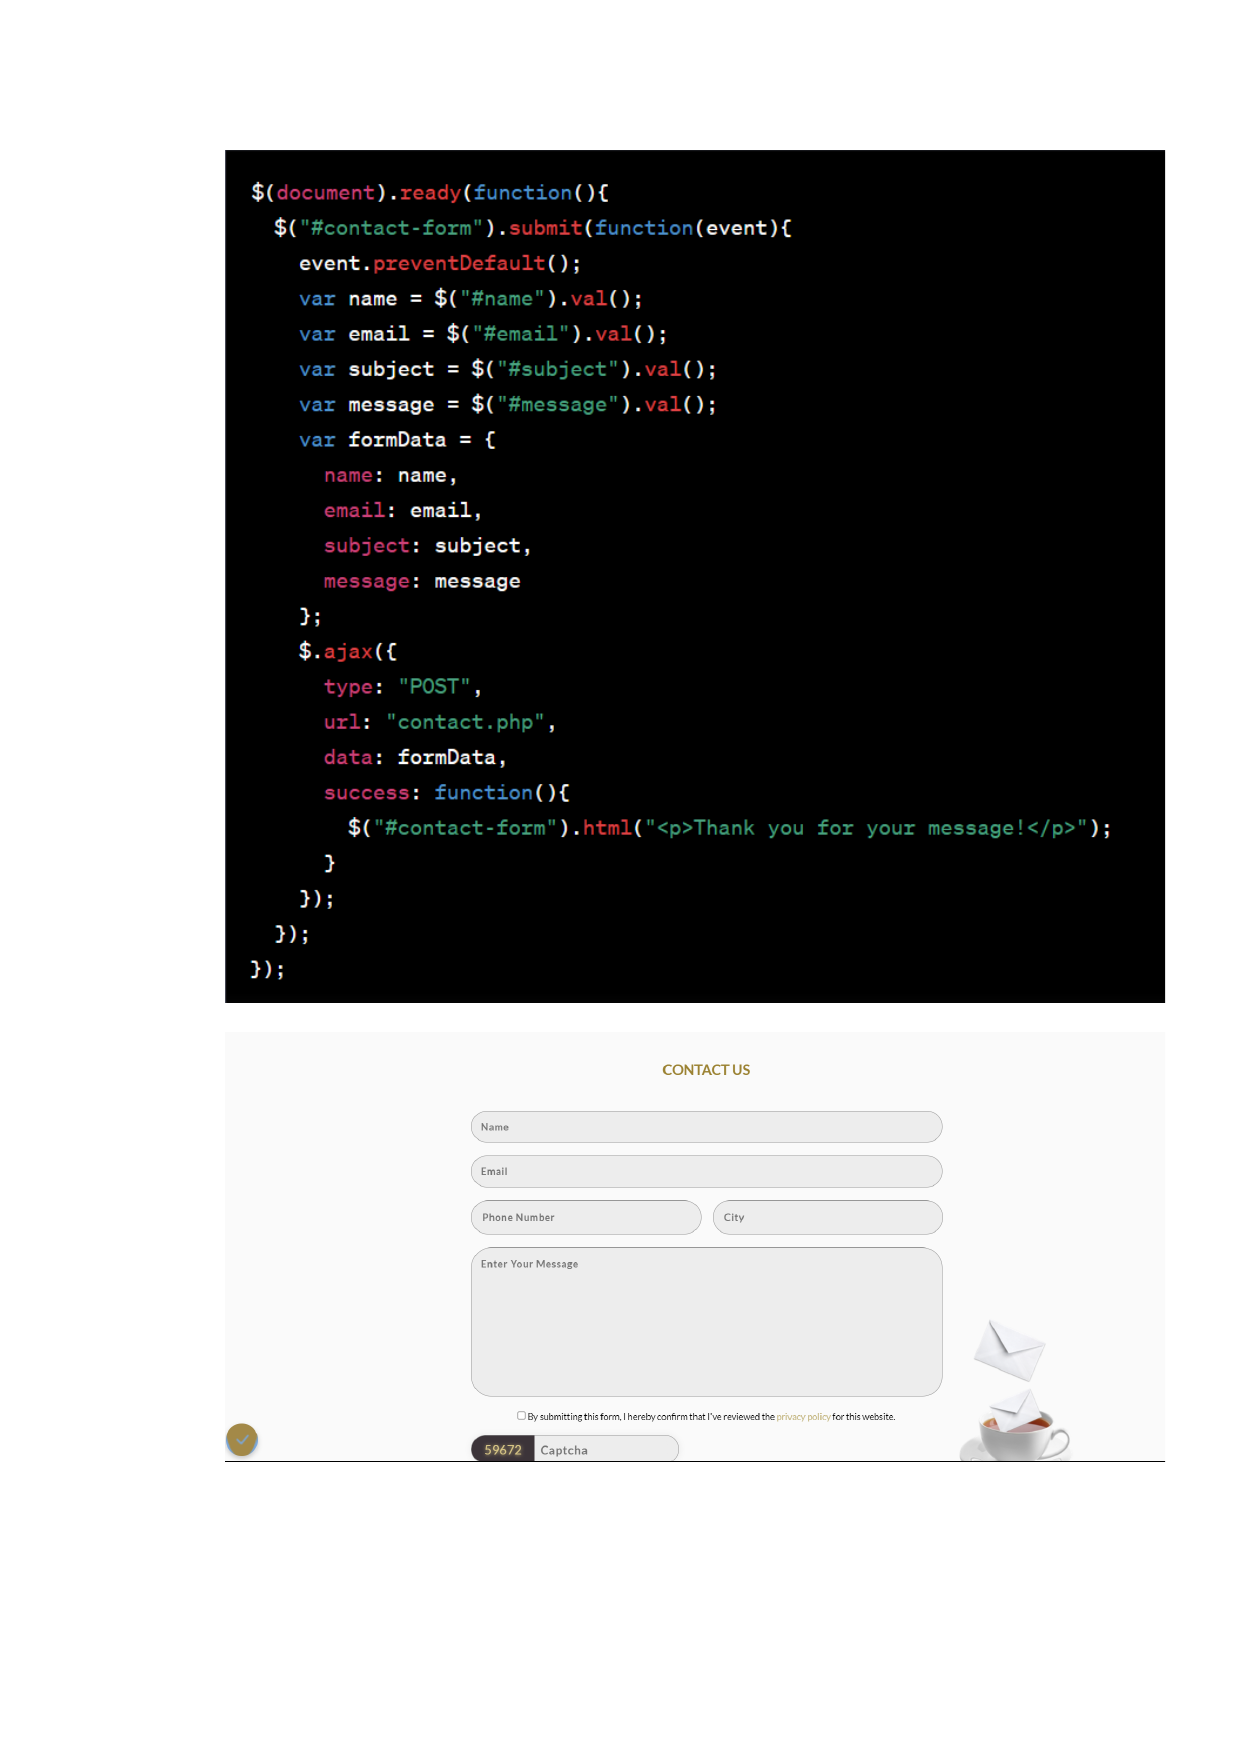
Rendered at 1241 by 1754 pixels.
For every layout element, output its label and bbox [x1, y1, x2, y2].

picture [225, 150, 1166, 1003]
picture [225, 1032, 1166, 1462]
